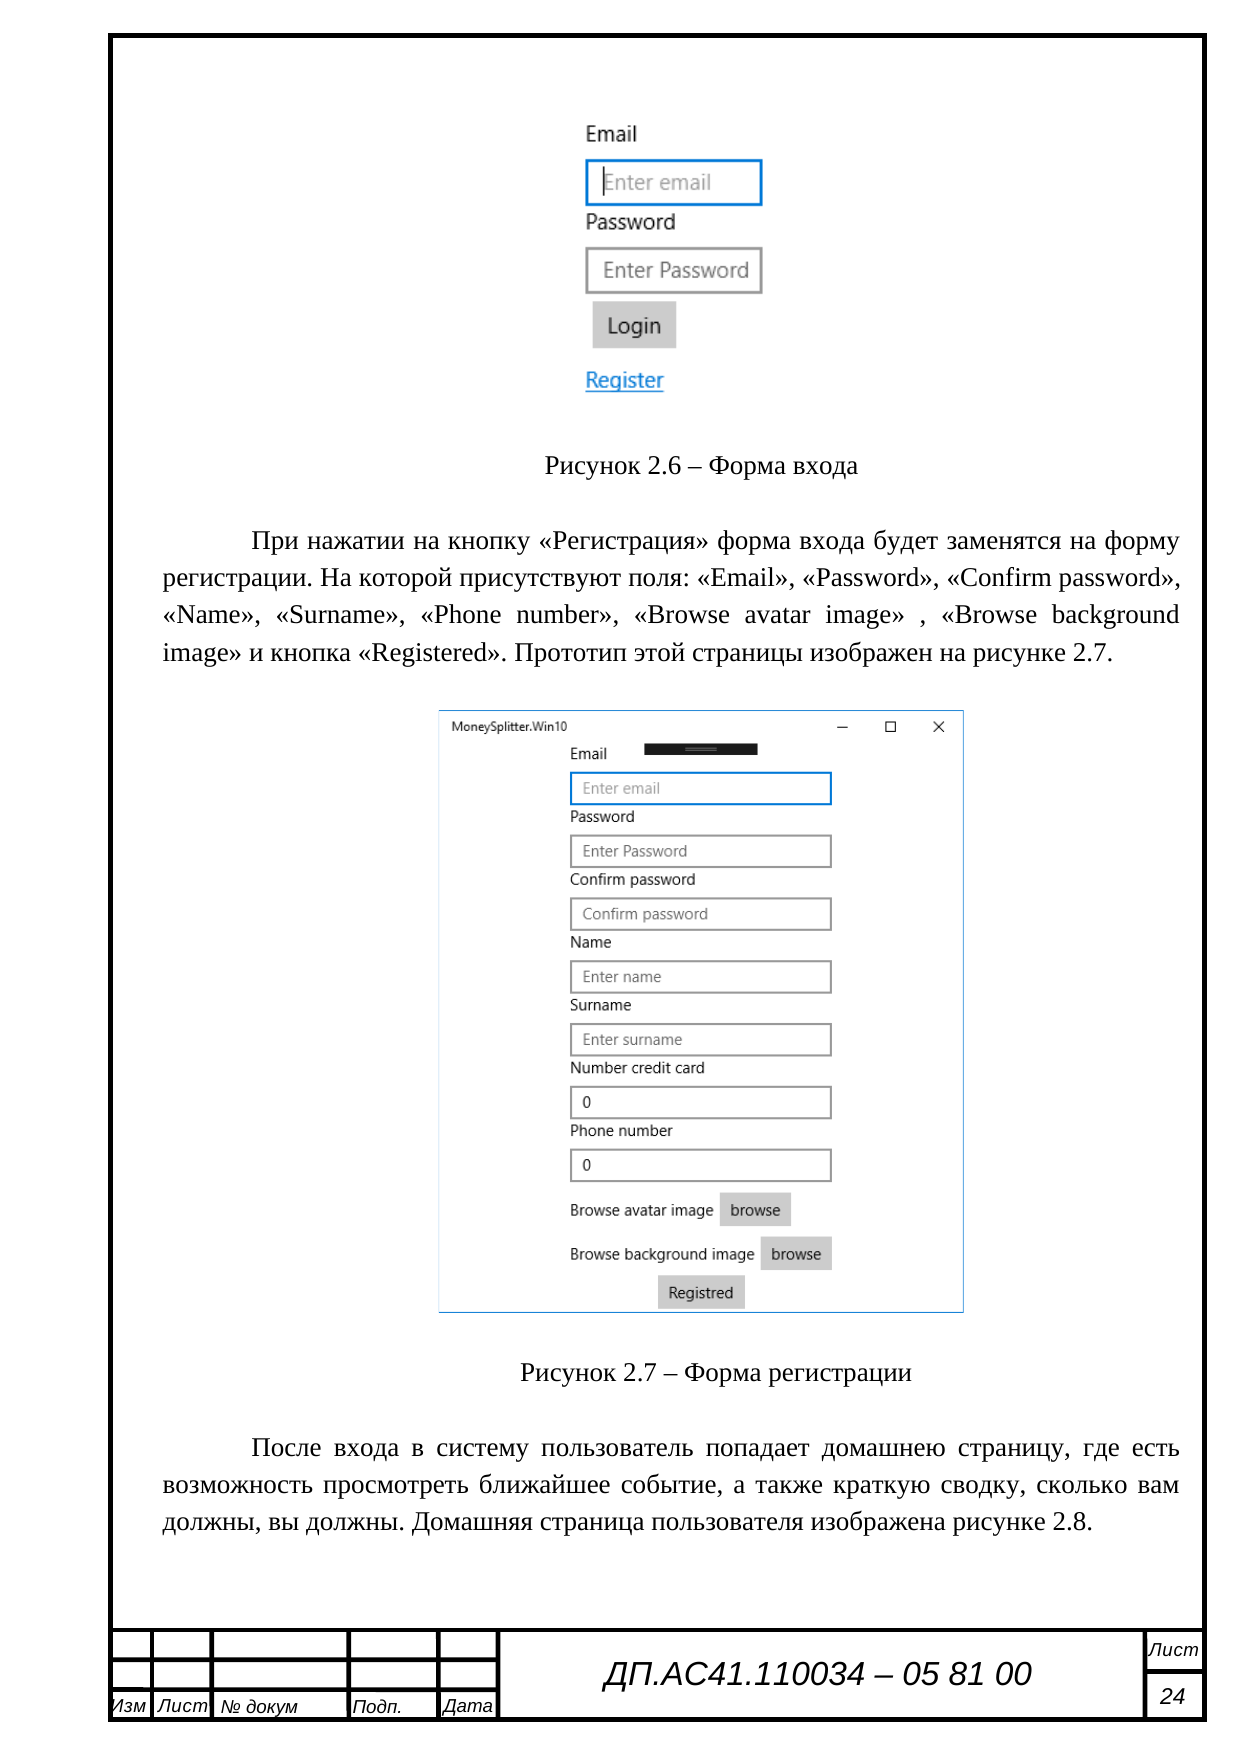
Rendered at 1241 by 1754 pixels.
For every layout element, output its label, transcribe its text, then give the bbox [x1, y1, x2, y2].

text При нажатии на кнопку «Регистрация» форма входа будет заменятся на форму регистрации. На которой присутствуют поля: «Email», «Password», «Confirm password», «Name», «Surname», «Phone number», «Browse avatar image» , «Browse background image» и кнопка «Registered». Прототип этой страницы изображен на рисунке 2.7. [162, 524, 1181, 667]
text Рисунок 2.6 – Форма входа [162, 449, 1152, 480]
text Рисунок 2.7 – Форма регистрации [162, 1356, 1181, 1387]
picture [438, 710, 964, 1313]
picture [476, 88, 927, 406]
text После входа в систему пользователь попадает домашнею страницу, где есть возможность просмотреть ближайшее событие, а также краткую сводку, сколько вам должны, вы должны. Домашняя страница пользователя изображена рисунке 2.8. [162, 1431, 1181, 1536]
